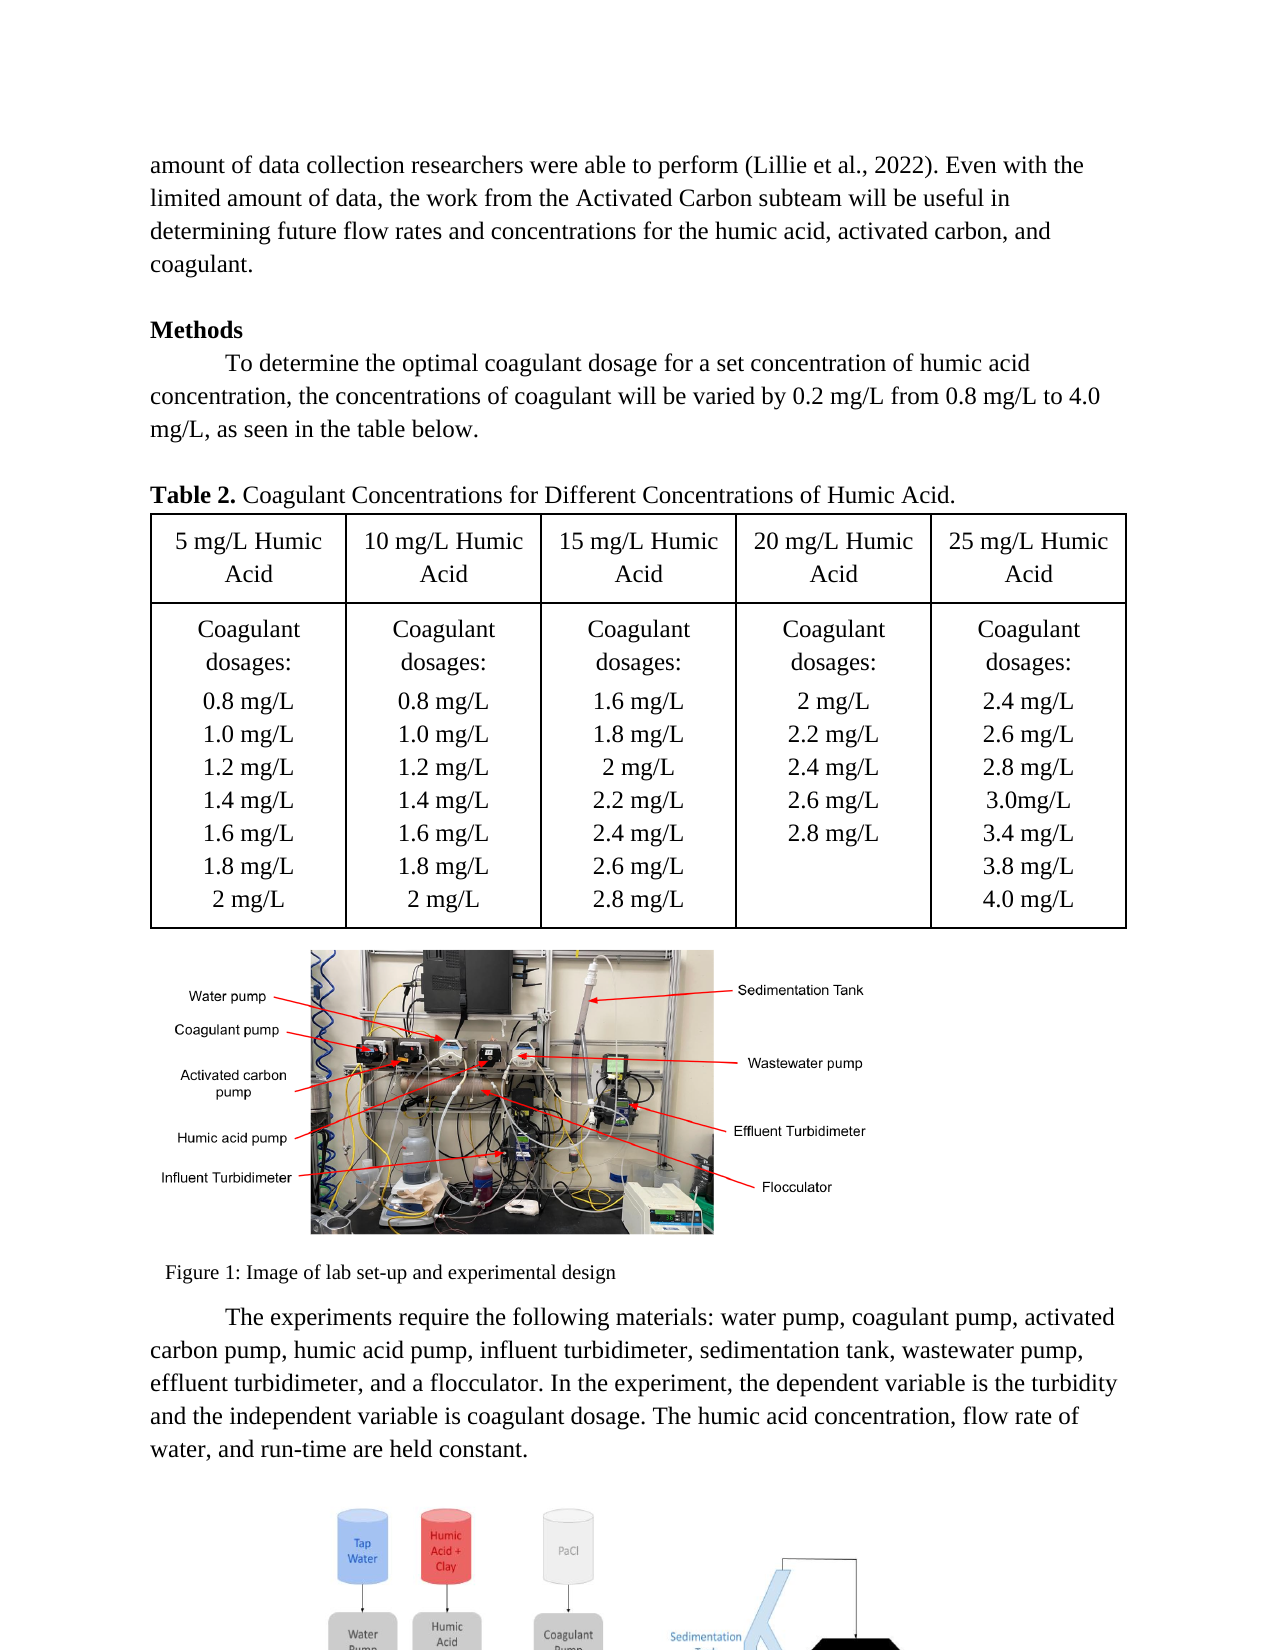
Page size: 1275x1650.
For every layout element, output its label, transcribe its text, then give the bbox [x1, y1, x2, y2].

text To determine the optimal coagulant dosage for a set concentration of humic acid concentration, the concentrations of coagulant will be varied by 0.2 mg/L from 0.8 mg/L to 4.0 mg/L, as seen in the table below. [150, 348, 1125, 443]
table_cell Coagulant dosages: 0.8 mg/L 1.0 mg/L 1.2 mg/L 1.4 mg/L 1.6 mg/L 1.8 mg/L 2 mg/L [347, 604, 540, 927]
picture [289, 1486, 940, 1650]
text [150, 150, 1125, 278]
table_header 15 mg/L Humic Acid [542, 515, 735, 602]
table_header 25 mg/L Humic Acid [932, 515, 1125, 602]
table_cell Coagulant dosages: 2 mg/L 2.2 mg/L 2.4 mg/L 2.6 mg/L 2.8 mg/L [737, 604, 930, 927]
table_header 20 mg/L Humic Acid [737, 515, 930, 602]
table_header 5 mg/L Humic Acid [152, 515, 345, 602]
table_header 10 mg/L Humic Acid [347, 515, 540, 602]
picture [150, 945, 878, 1236]
table_cell Coagulant dosages: 1.6 mg/L 1.8 mg/L 2 mg/L 2.2 mg/L 2.4 mg/L 2.6 mg/L 2.8 mg/L [542, 604, 735, 927]
text Table 2. Coagulant Concentrations for Different Concentrations of Humic Acid. [150, 480, 1125, 509]
table_cell Coagulant dosages: 2.4 mg/L 2.6 mg/L 2.8 mg/L 3.0mg/L 3.4 mg/L 3.8 mg/L 4.0 mg/L [932, 604, 1125, 927]
table_cell Coagulant dosages: 0.8 mg/L 1.0 mg/L 1.2 mg/L 1.4 mg/L 1.6 mg/L 1.8 mg/L 2 mg/L [152, 604, 345, 927]
text Methods [150, 315, 1125, 344]
text The experiments require the following materials: water pump, coagulant pump, activated carbon pump, humic acid pump, influent turbidimeter, sedimentation tank, wastewater pump, effluent turbidimeter, and a flocculator. In the experiment, the dependent variable is the turbidity and the independent variable is coagulant dosage. The humic acid concentration, flow rate of water, and run-time are held constant. [150, 1302, 1125, 1463]
